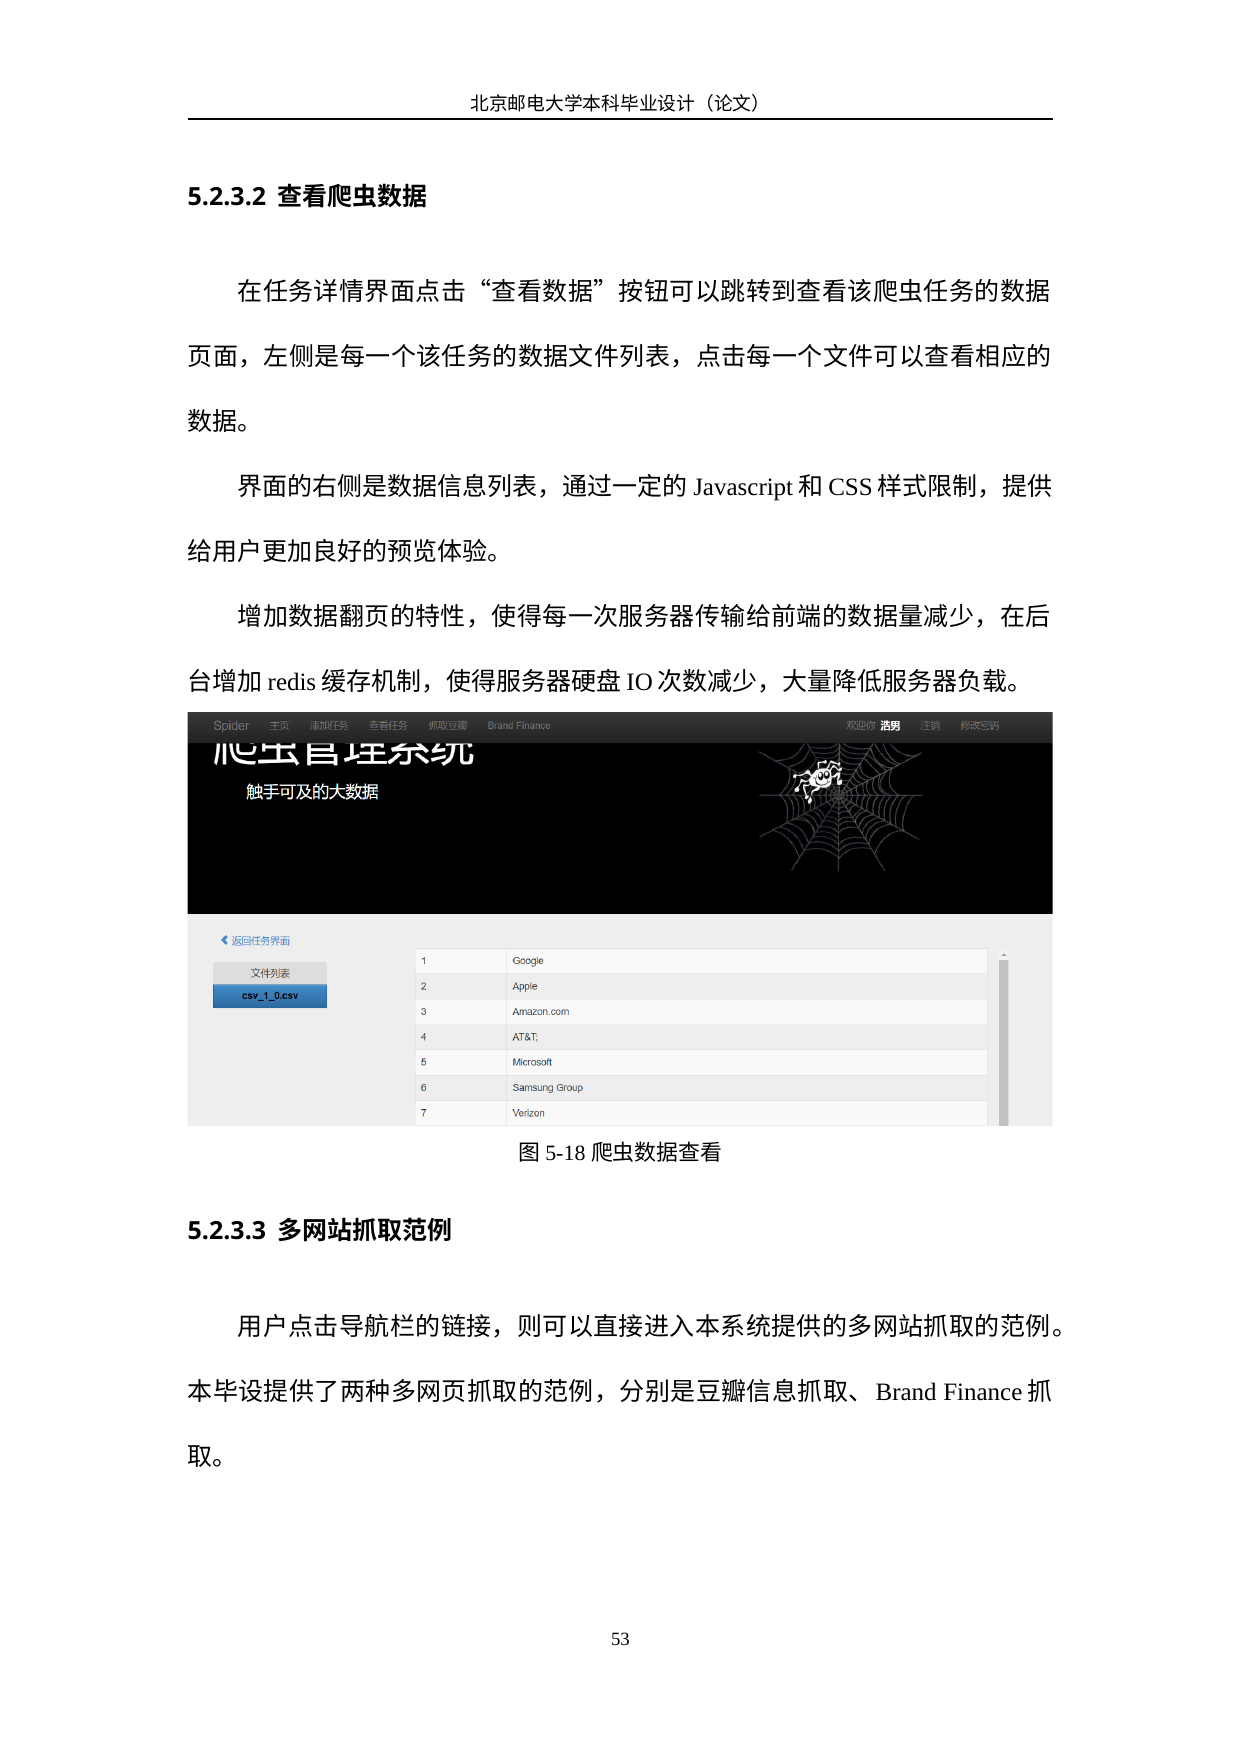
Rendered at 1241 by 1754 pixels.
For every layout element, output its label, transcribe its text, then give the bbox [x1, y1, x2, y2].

subtitle 查看爬虫数据 [187, 162, 1053, 227]
text 在任务详情界面点击“查看数据”按钮可以跳转到查看该爬虫任务的数据页面，左侧是每一个该任务的数据文件列表，点击每一个文件可以查看相应的数据。 [187, 257, 1053, 452]
subtitle 多网站抓取范例 [187, 1196, 1053, 1261]
text 图 5-18 爬虫数据查看 [187, 1135, 1053, 1167]
picture [187, 712, 1053, 1126]
text 用户点击导航栏的链接，则可以直接进入本系统提供的多网站抓取的范例。本毕设提供了两种多网页抓取的范例，分别是豆瓣信息抓取、Brand Finance抓取。 [187, 1292, 1053, 1487]
text 界面的右侧是数据信息列表，通过一定的Javascript和CSS样式限制，提供给用户更加良好的预览体验。 [187, 452, 1053, 582]
text 增加数据翻页的特性，使得每一次服务器传输给前端的数据量减少，在后台增加redis缓存机制，使得服务器硬盘IO次数减少，大量降低服务器负载。 [187, 582, 1053, 712]
